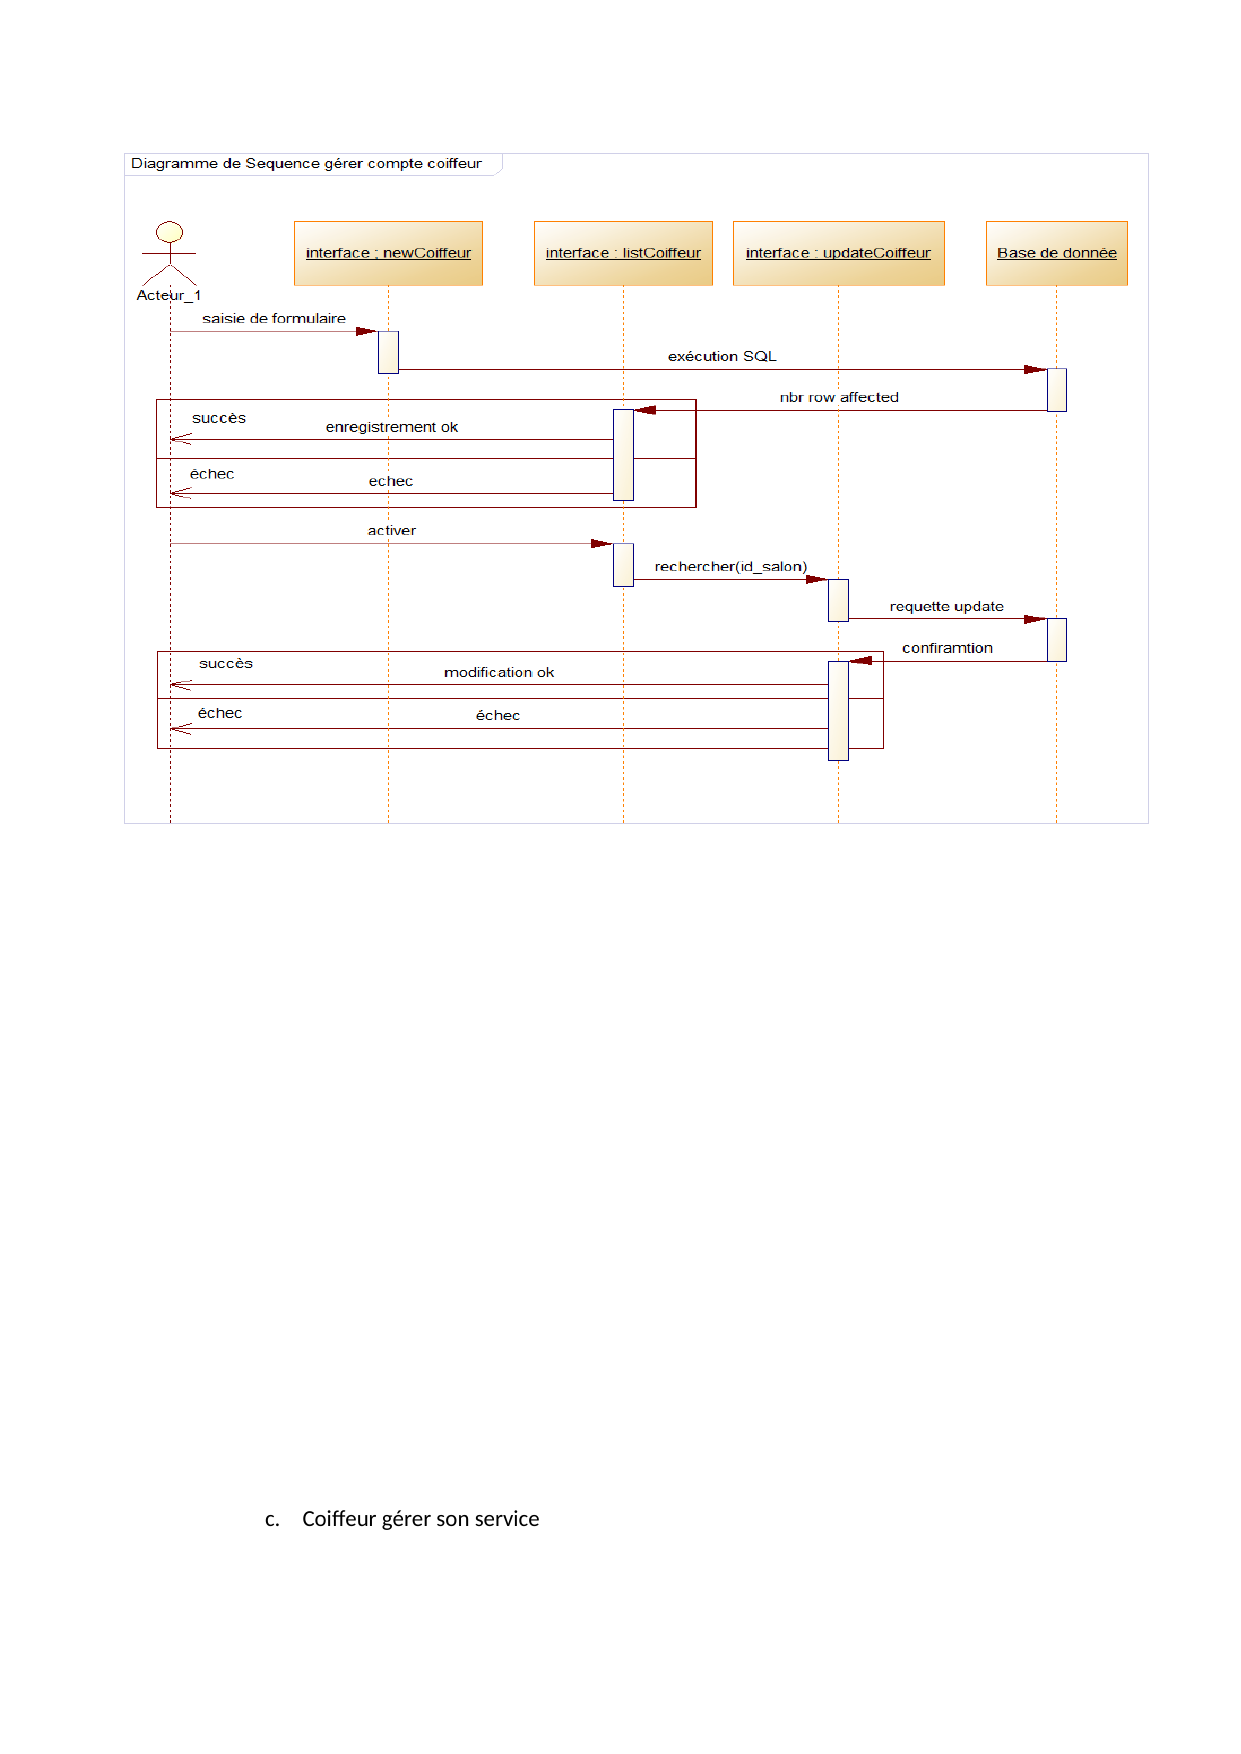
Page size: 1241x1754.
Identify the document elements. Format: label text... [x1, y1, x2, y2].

list Coiffeur gérer son service [265, 1504, 1093, 1532]
picture [118, 147, 1155, 829]
